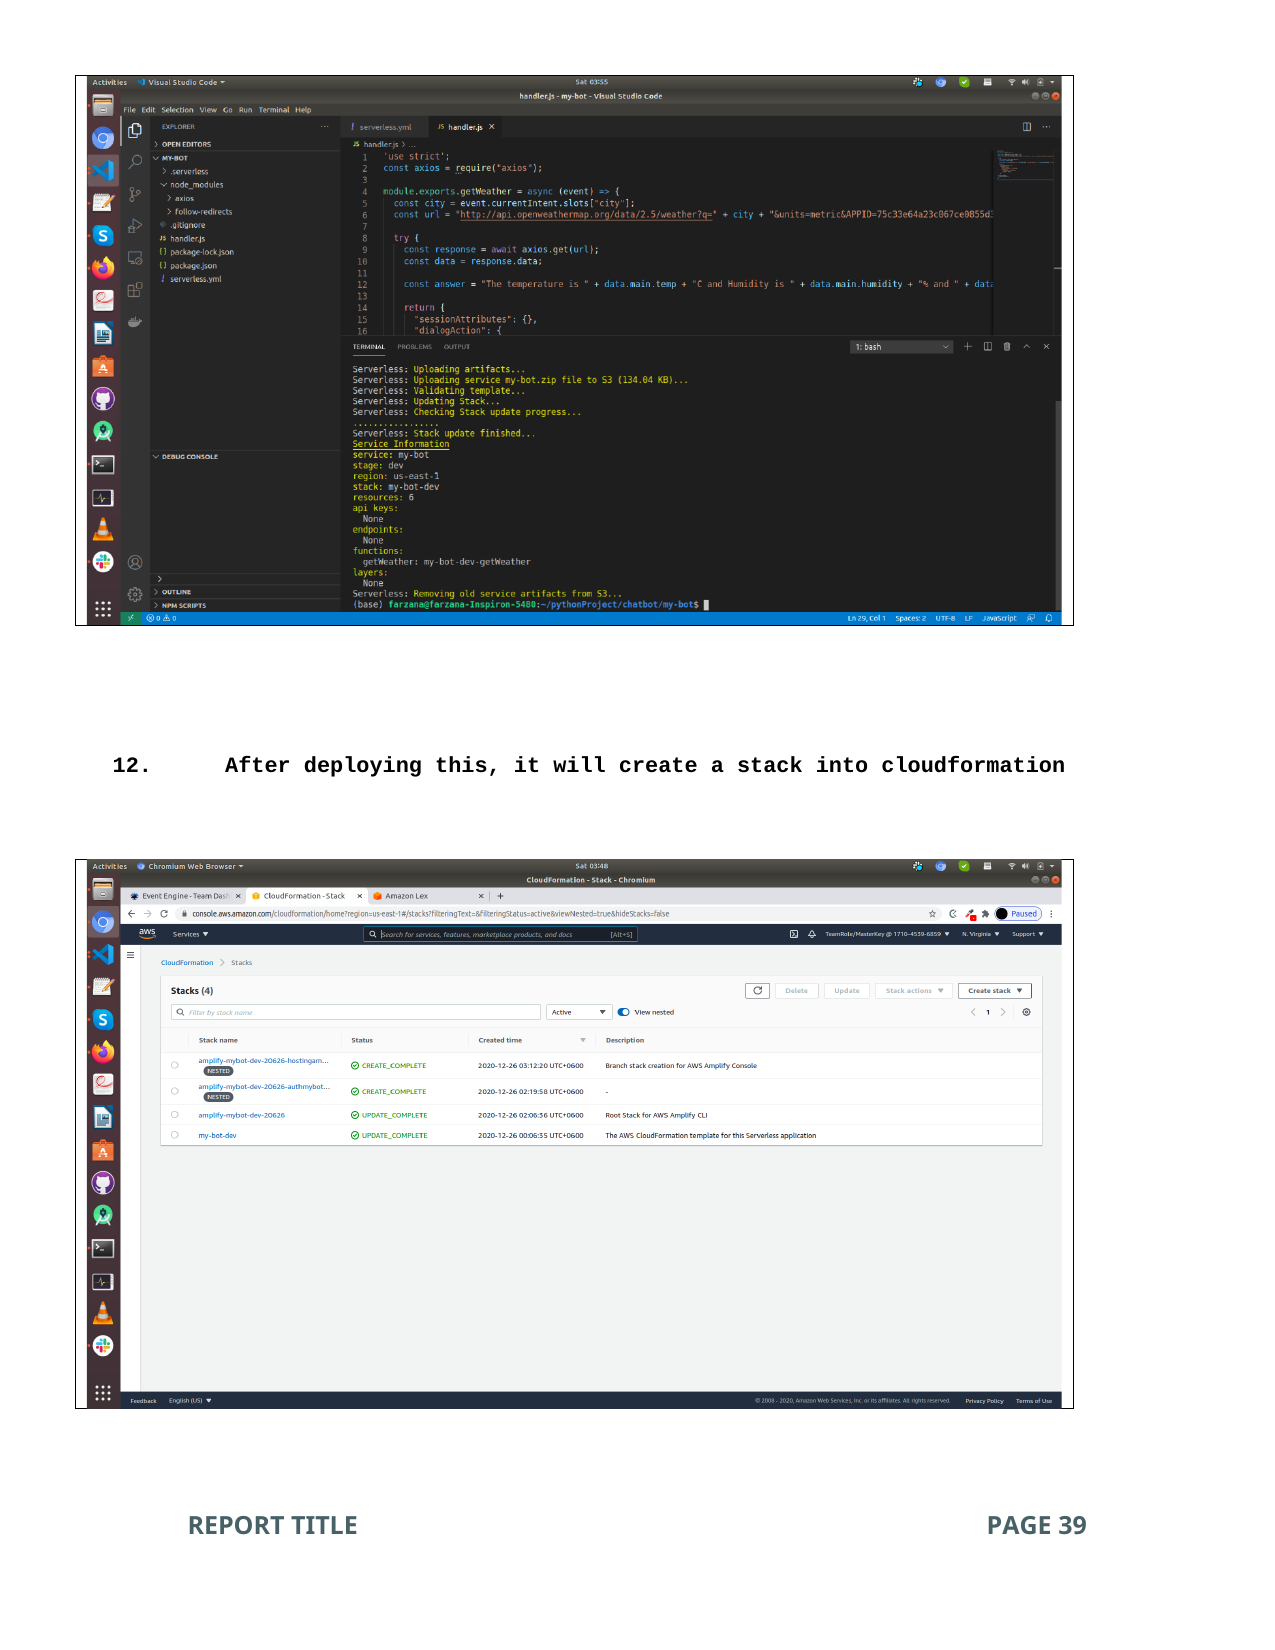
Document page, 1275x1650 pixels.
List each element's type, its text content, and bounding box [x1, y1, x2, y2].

list After deploying this, it will create a stack into cloudformation [112, 754, 1200, 779]
picture [86, 859, 1062, 1409]
table_cell [1062, 76, 1073, 624]
picture [86, 76, 1062, 625]
table_header [76, 860, 86, 1408]
table_header [1062, 860, 1073, 1408]
table_cell [76, 76, 86, 624]
